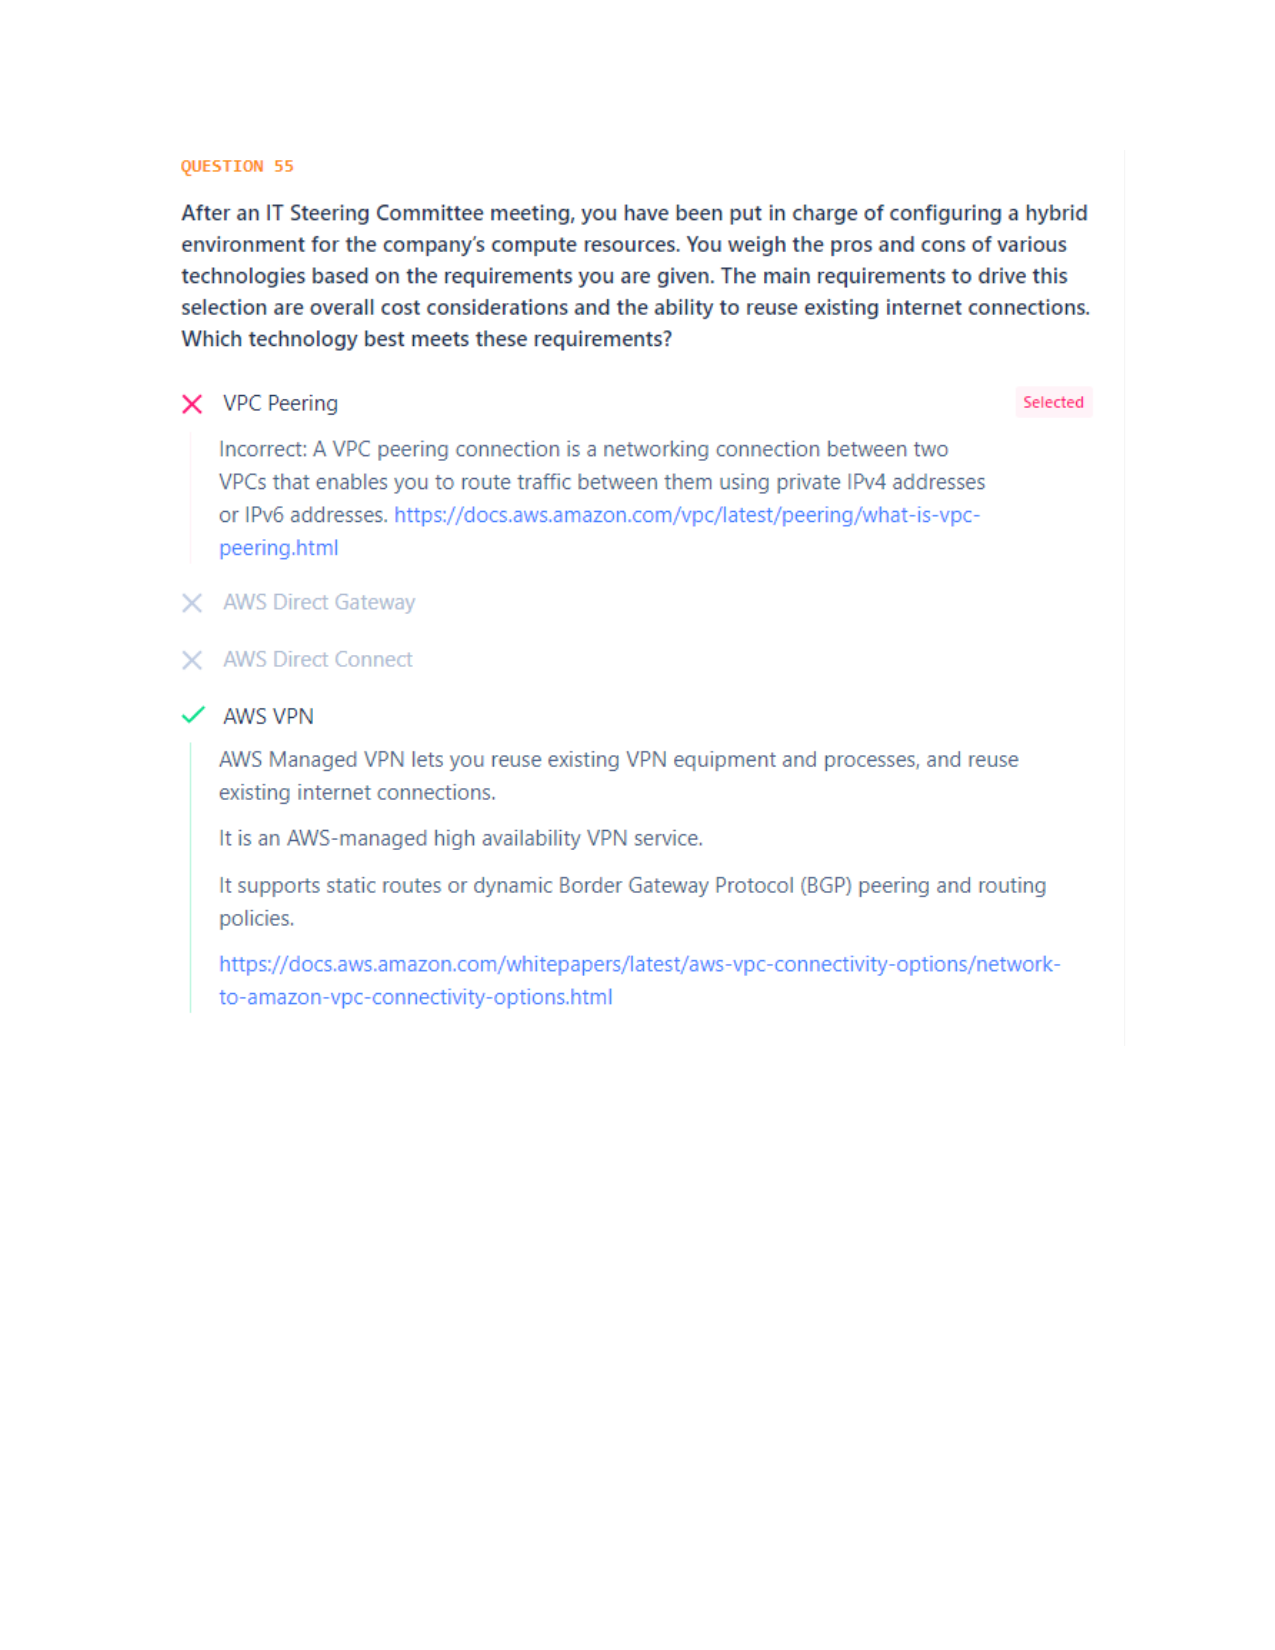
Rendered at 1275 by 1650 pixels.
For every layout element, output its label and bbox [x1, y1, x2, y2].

picture [150, 150, 1125, 1046]
